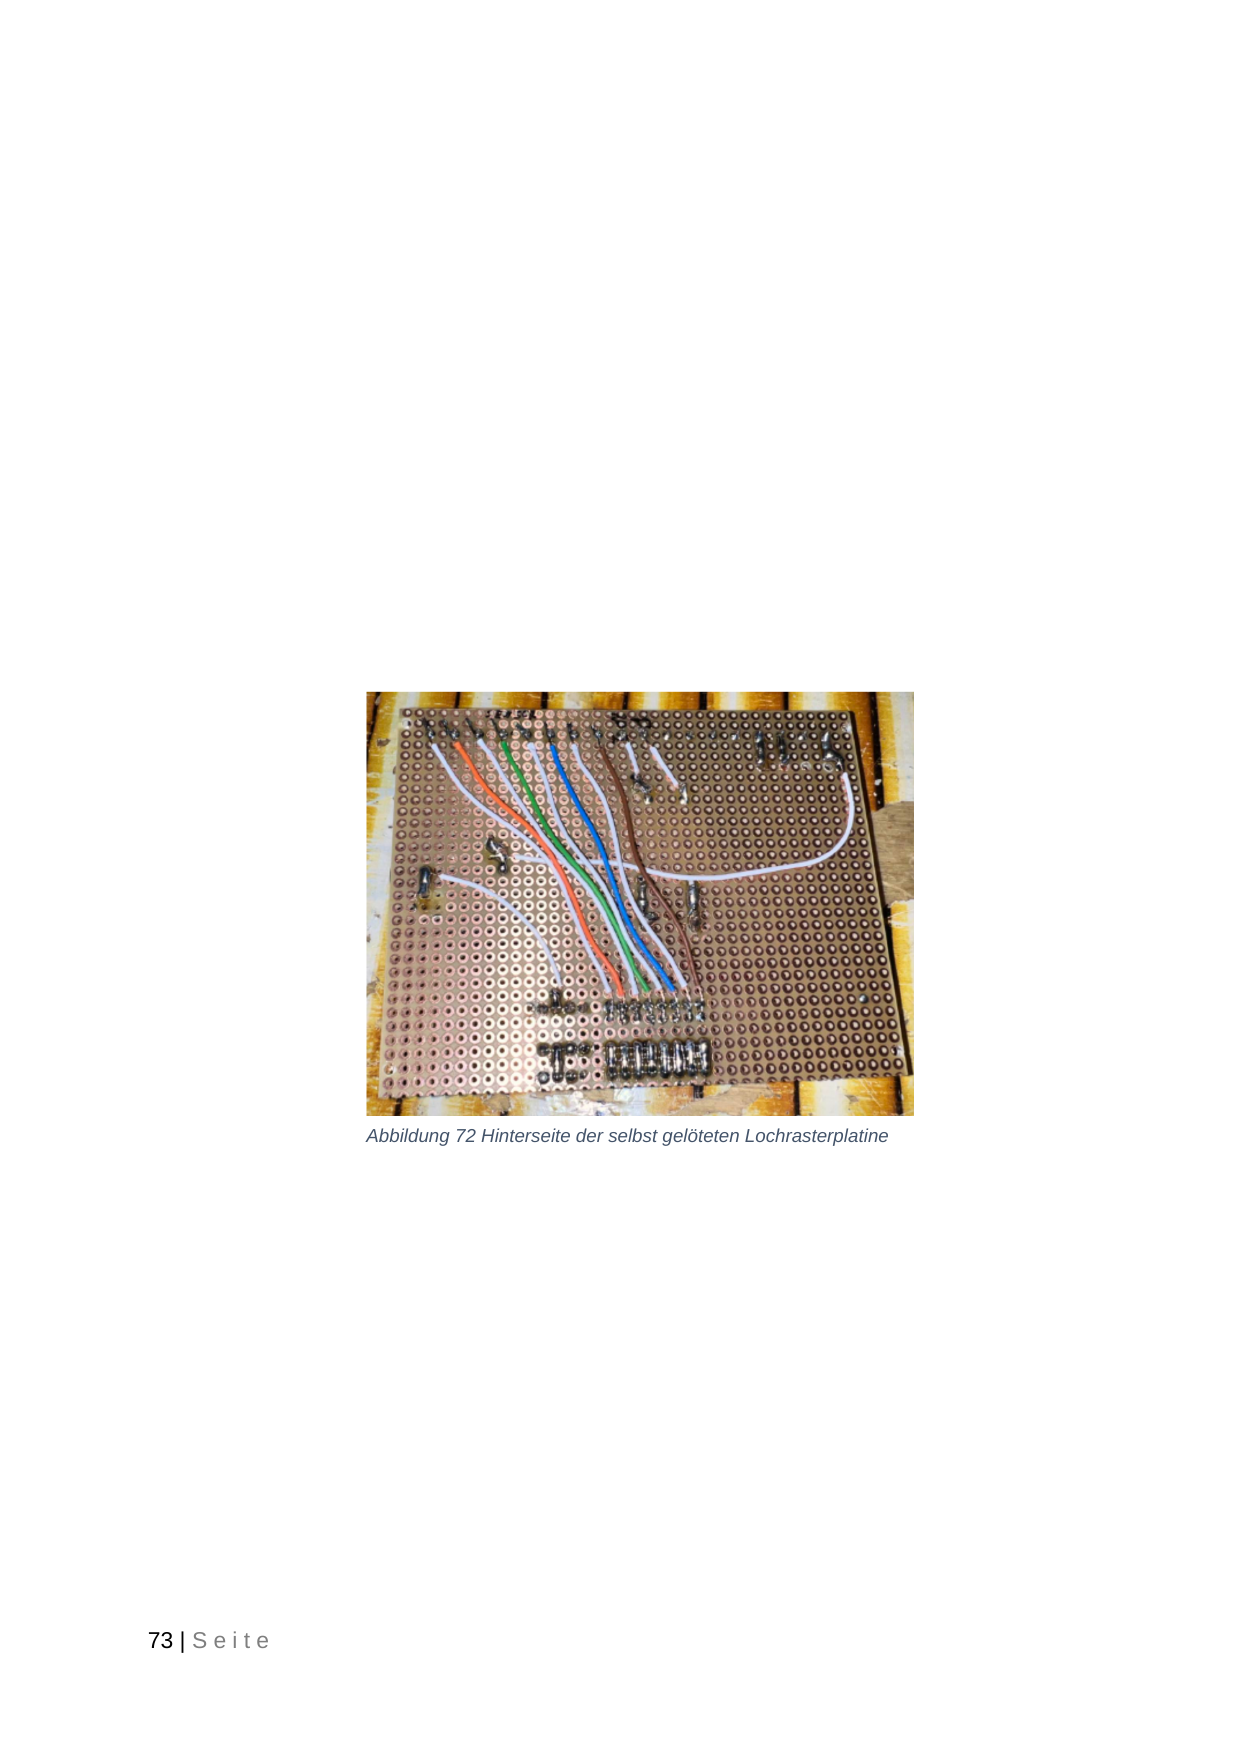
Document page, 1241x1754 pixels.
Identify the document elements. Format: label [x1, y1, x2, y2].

picture [367, 692, 914, 1116]
